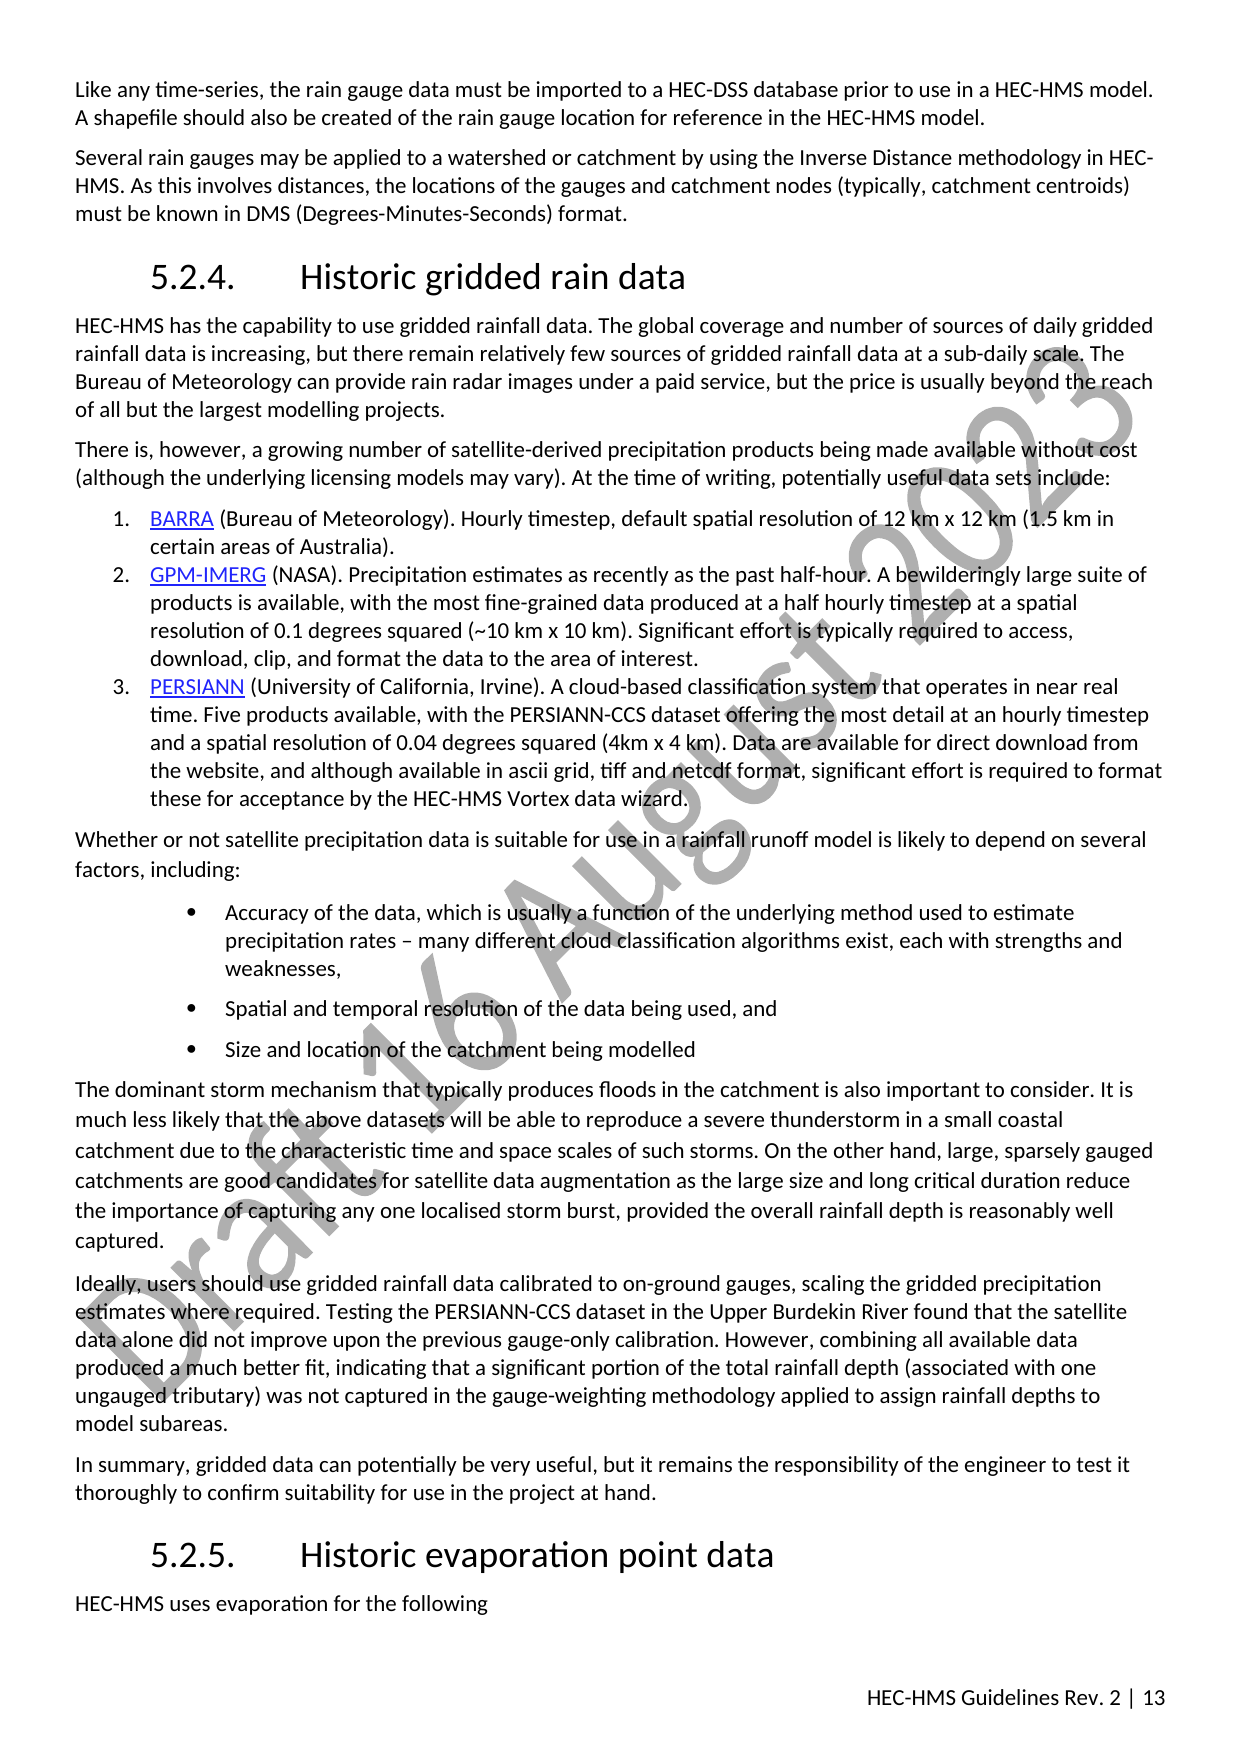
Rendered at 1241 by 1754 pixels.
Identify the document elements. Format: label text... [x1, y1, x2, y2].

text Spatial and temporal resolution of the data being used, and [187, 994, 1165, 1022]
list BARRA (Bureau of Meteorology). Hourly timestep, default spatial resolution of 12 km x 12 km (1.5 km in certain areas of Australia). [112, 504, 1165, 560]
text The dominant storm mechanism that typically produces floods in the catchment is also important to consider. It is much less likely that the above datasets will be able to reproduce a severe thunderstorm in a small coastal catchment due to the characteristic time and space scales of such storms. On the other hand, large, sparsely gauged catchments are good candidates for satellite data augmentation as the large size and long critical duration reduce the importance of capturing any one localised storm burst, provided the overall rainfall depth is reasonably well captured. [75, 1075, 1165, 1254]
list PERSIANN (University of California, Irvine). A cloud-based classification system that operates in near real time. Five products available, with the PERSIANN-CCS dataset offering the most detail at an hourly timestep and a spatial resolution of 0.04 degrees squared (4km x 4 km). Data are available for direct download from the website, and although available in ascii grid, tiff and netcdf format, significant effort is required to format these for acceptance by the HEC-HMS Vortex data wizard. [112, 672, 1165, 812]
subtitle Historic gridded rain data [150, 253, 1165, 298]
text HEC-HMS has the capability to use gridded rainfall data. The global coverage and number of sources of daily gridded rainfall data is increasing, but there remain relatively few sources of gridded rainfall data at a sub-daily scale. The Bureau of Meteorology can provide rain radar images under a paid service, but the price is usually beyond the reach of all but the largest modelling projects. [75, 311, 1165, 423]
text Accuracy of the data, which is usually a function of the underlying method used to estimate precipitation rates – many different cloud classification algorithms exist, each with strengths and weaknesses, [187, 898, 1165, 982]
text In summary, gridded data can potentially be very useful, but it remains the responsibility of the engineer to test it thoroughly to confirm suitability for use in the project at hand. [75, 1450, 1165, 1506]
list GPM-IMERG (NASA). Precipitation estimates as recently as the past half-hour. A bewilderingly large suite of products is available, with the most fine-grained data produced at a half hourly timestep at a spatial resolution of 0.1 degrees squared (~10 km x 10 km). Significant effort is typically required to access, download, clip, and format the data to the area of interest. [112, 560, 1165, 672]
text Like any time-series, the rain gauge data must be imported to a HEC-DSS database prior to use in a HEC-HMS model. A shapefile should also be created of the rain gauge location for reference in the HEC-HMS model. [75, 75, 1165, 131]
text Size and location of the catchment being modelled [187, 1035, 1165, 1063]
text Ideally, users should use gridded rainfall data calibrated to on-ground gauges, scaling the gridded precipitation estimates where required. Testing the PERSIANN-CCS dataset in the Upper Burdekin River found that the satellite data alone did not improve upon the previous gauge-only calibration. However, combining all available data produced a much better fit, indicating that a significant portion of the total rainfall depth (associated with one ungauged tributary) was not captured in the gauge-weighting methodology applied to assign rainfall depths to model subareas. [75, 1269, 1165, 1437]
text Whether or not satellite precipitation data is suitable for use in a rainfall runoff model is likely to depend on several factors, including: [75, 825, 1165, 883]
subtitle Historic evaporation point data [150, 1531, 1165, 1577]
text There is, however, a growing number of satellite-derived precipitation products being made available without cost (although the underlying licensing models may vary). At the time of writing, potentially useful data sets include: [75, 436, 1165, 492]
text Several rain gauges may be applied to a watershed or catchment by using the Inverse Distance methodology in HEC-HMS. As this involves distances, the locations of the gauges and catchment nodes (typically, catchment centroids) must be known in DMS (Degrees-Minutes-Seconds) format. [75, 143, 1165, 228]
text HEC-HMS uses evaporation for the following [75, 1589, 1165, 1617]
